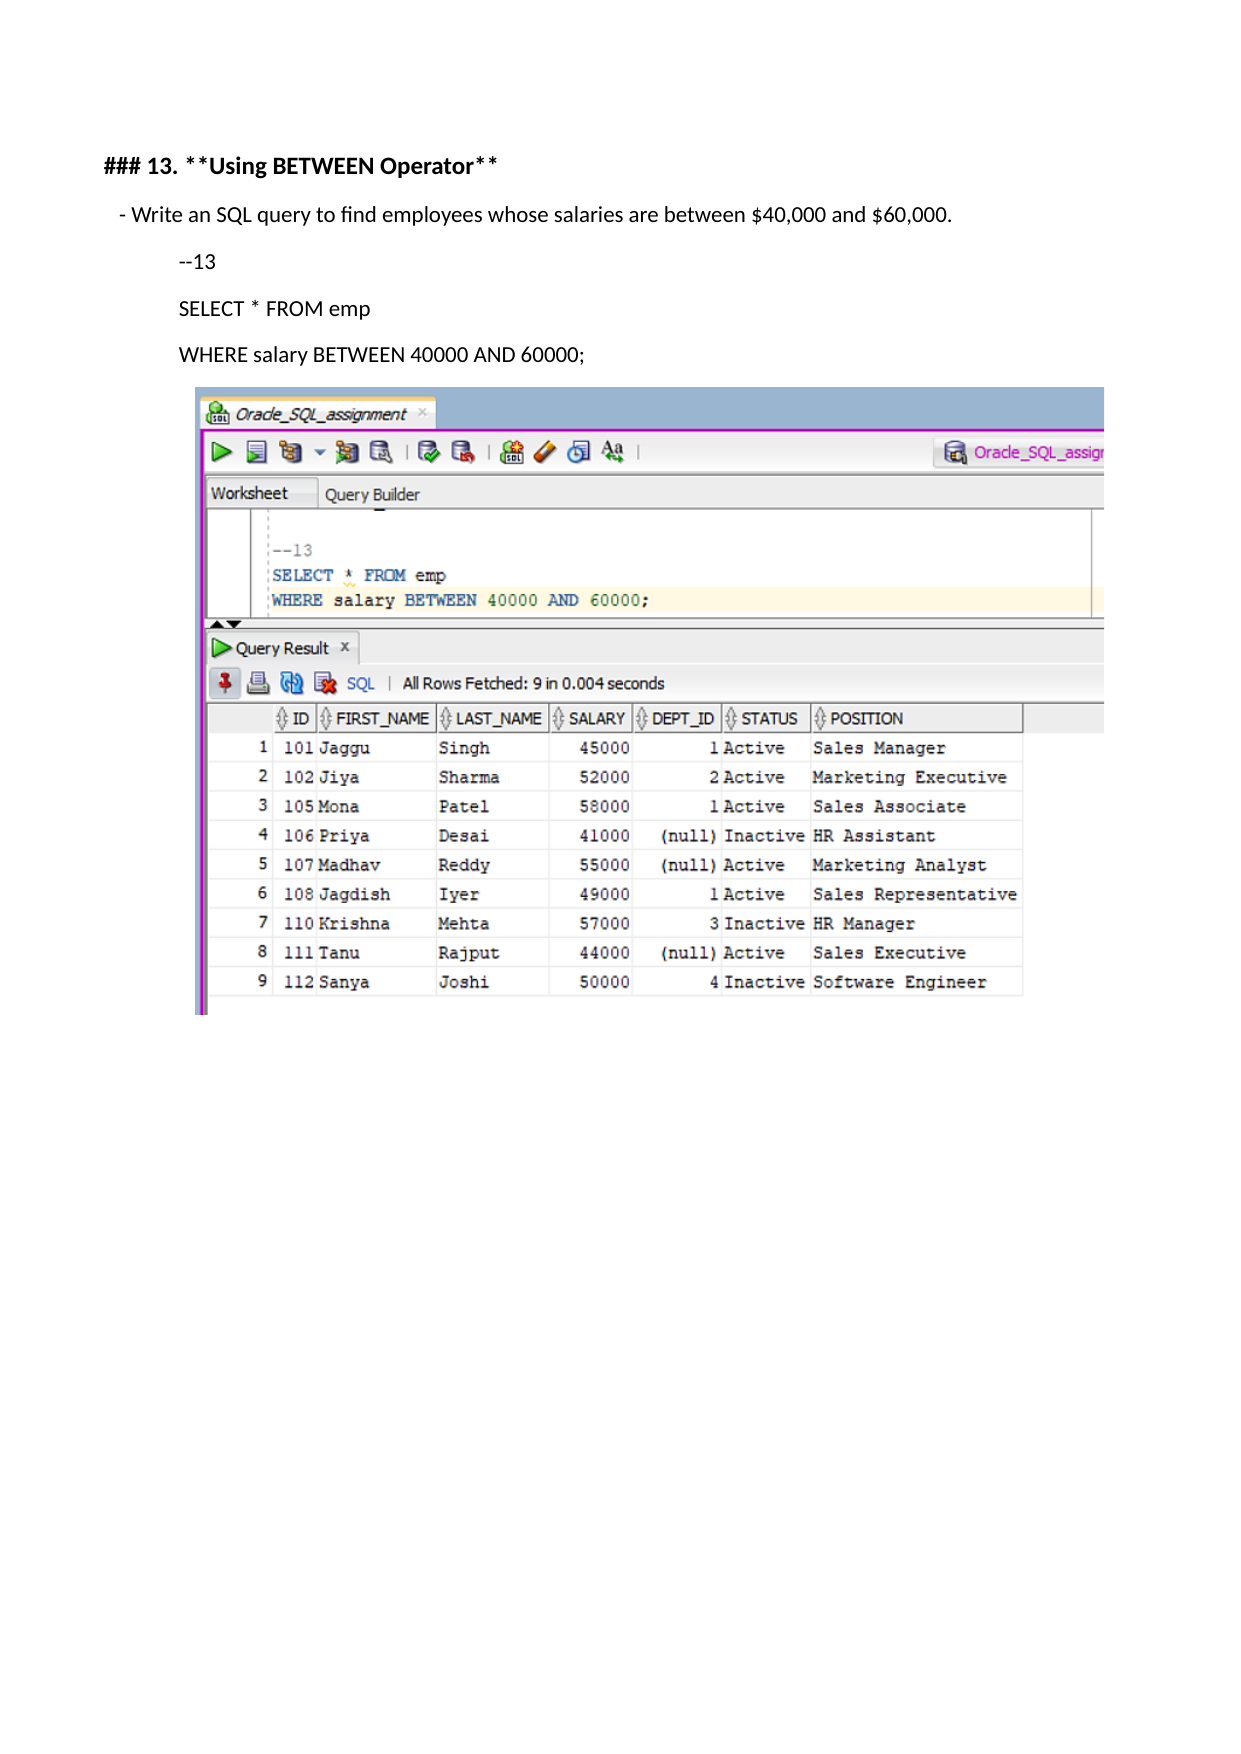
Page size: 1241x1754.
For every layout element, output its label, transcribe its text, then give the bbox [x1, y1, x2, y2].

text SELECT * FROM emp [178, 294, 1196, 322]
text ### 13. **Using BETWEEN Operator** [103, 150, 1196, 181]
text --13 [178, 247, 1196, 275]
text WHERE salary BETWEEN 40000 AND 60000; [178, 341, 1196, 368]
text - Write an SQL query to find employees whose salaries are between $40,000 and $60,000. [103, 200, 1196, 228]
picture [195, 387, 1105, 1015]
